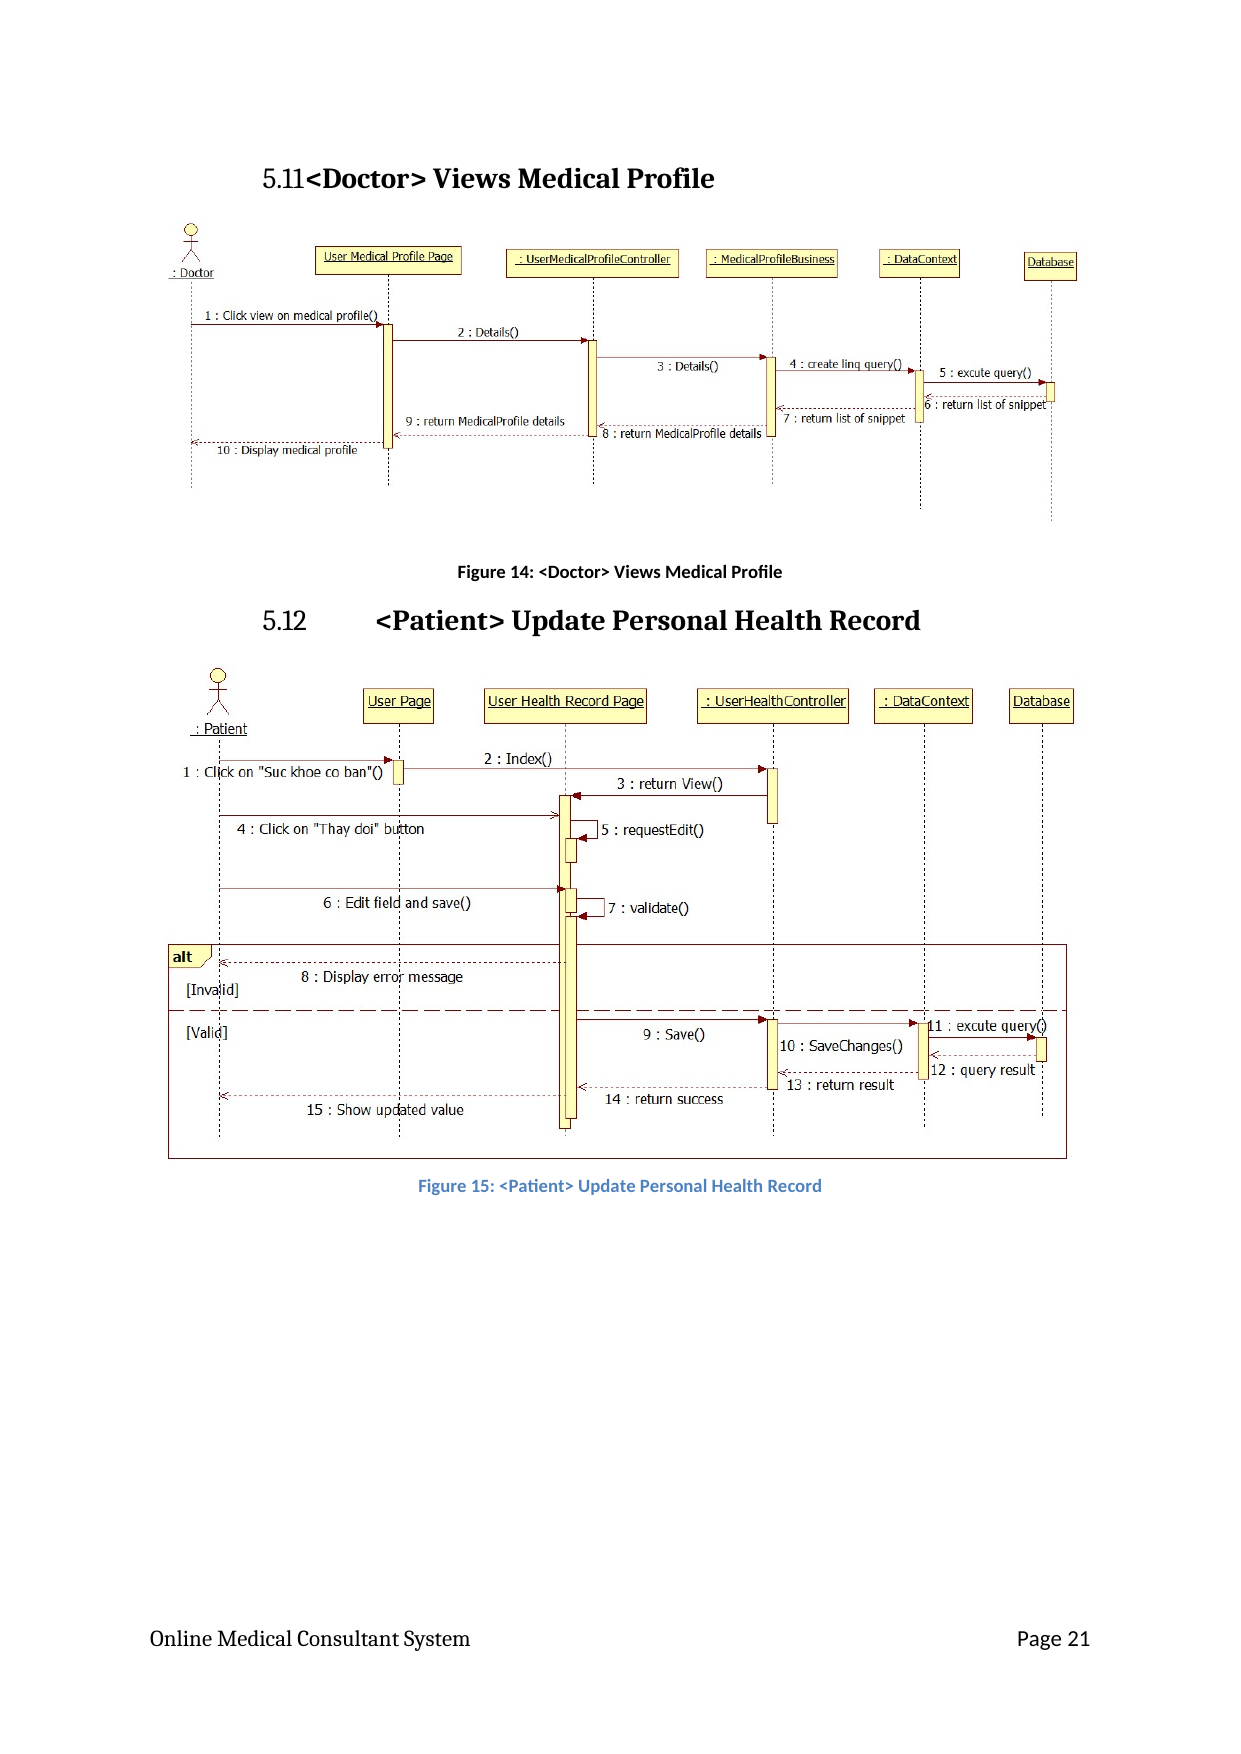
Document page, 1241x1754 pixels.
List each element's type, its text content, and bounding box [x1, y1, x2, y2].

picture [150, 649, 1091, 1175]
text Figure 14: <Doctor> Views Medical Profile [150, 560, 1090, 583]
picture [150, 208, 1091, 535]
subtitle <Patient> Update Personal Health Record [262, 604, 1090, 637]
subtitle <Doctor> Views Medical Profile [262, 162, 1090, 196]
